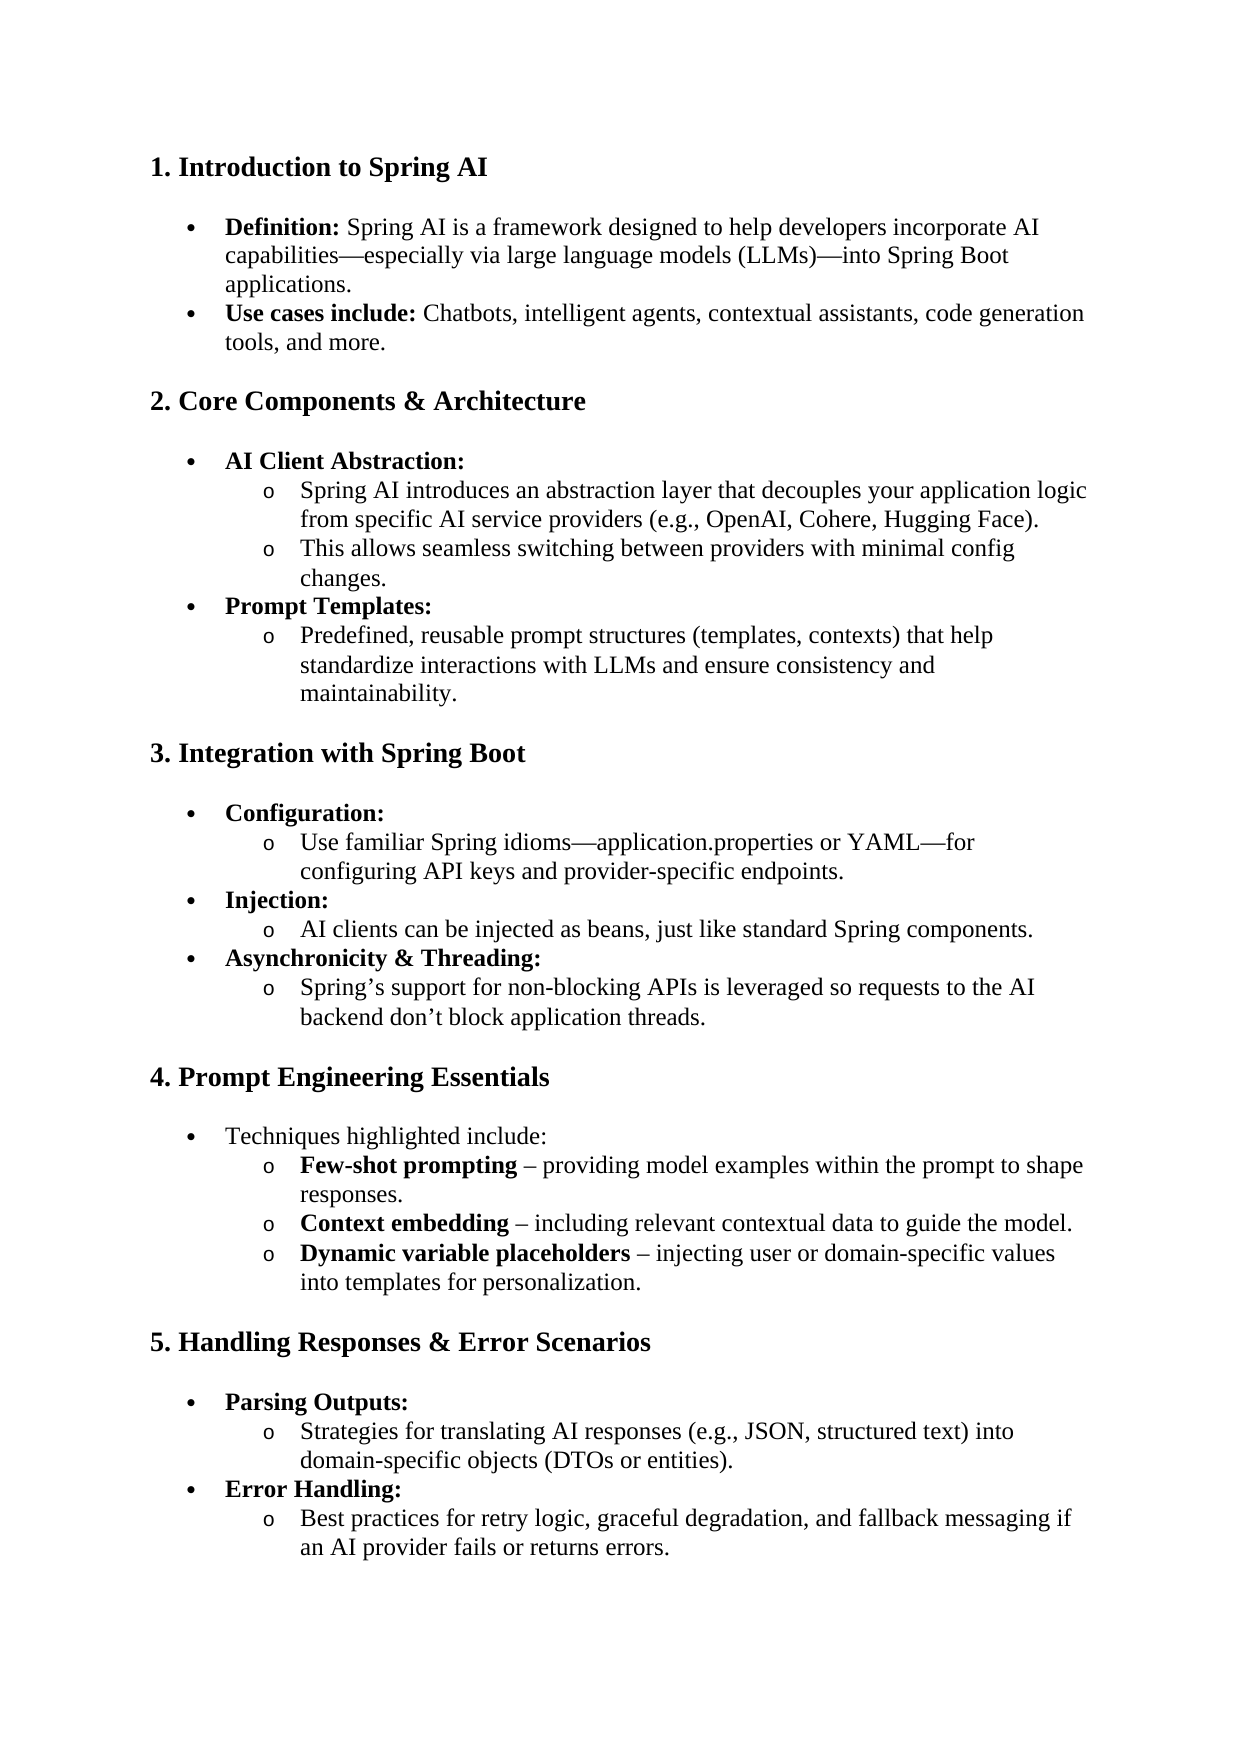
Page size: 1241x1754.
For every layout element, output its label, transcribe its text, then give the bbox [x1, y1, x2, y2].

list Use cases include: Chatbots, intelligent agents, contextual assistants, code generation tools, and more. [187, 298, 1090, 355]
list Dynamic variable placeholders – injecting user or domain-specific values into templates for personalization. [262, 1238, 1090, 1296]
list Spring’s support for non-blocking APIs is leveraged so requests to the AI backend don’t block application threads. [262, 972, 1090, 1031]
list Use familiar Spring idioms—application.properties or YAML—for configuring API keys and provider-specific endpoints. [262, 827, 1090, 885]
list Few-shot prompting – providing model examples within the prompt to shape responses. [262, 1150, 1090, 1208]
list Strategies for translating AI responses (e.g., JSON, structured text) into domain-specific objects (DTOs or entities). [262, 1416, 1090, 1474]
list Asynchronicity & Threading: [187, 943, 1090, 972]
list Definition: Spring AI is a framework designed to help developers incorporate AI capabilities—especially via large language models (LLMs)—into Spring Boot applications. [187, 212, 1090, 298]
list Injection: [187, 885, 1090, 914]
text 2. Core Components & Architecture [150, 384, 1090, 417]
text 5. Handling Responses & Error Scenarios [150, 1325, 1090, 1358]
list Configuration: [187, 798, 1090, 827]
list Spring AI introduces an abstraction layer that decouples your application logic from specific AI service providers (e.g., OpenAI, Cohere, Hugging Face). [262, 475, 1090, 533]
text 1. Introduction to Spring AI [150, 150, 1090, 182]
list Techniques highlighted include: [187, 1121, 1090, 1150]
list Context embedding – including relevant contextual data to guide the model. [262, 1208, 1090, 1238]
list This allows seamless switching between providers with minimal config changes. [262, 533, 1090, 591]
list AI Client Abstraction: [187, 446, 1090, 475]
text 4. Prompt Engineering Essentials [150, 1060, 1090, 1092]
list Parsing Outputs: [187, 1387, 1090, 1416]
text 3. Integration with Spring Boot [150, 736, 1090, 769]
list Best practices for retry logic, graceful degradation, and fallback messaging if an AI provider fails or returns errors. [262, 1503, 1090, 1561]
list Error Handling: [187, 1474, 1090, 1503]
list AI clients can be injected as beans, just like standard Spring components. [262, 914, 1090, 943]
list Prompt Templates: [187, 591, 1090, 620]
list Predefined, reusable prompt structures (templates, contexts) that help standardize interactions with LLMs and ensure consistency and maintainability. [262, 620, 1090, 707]
